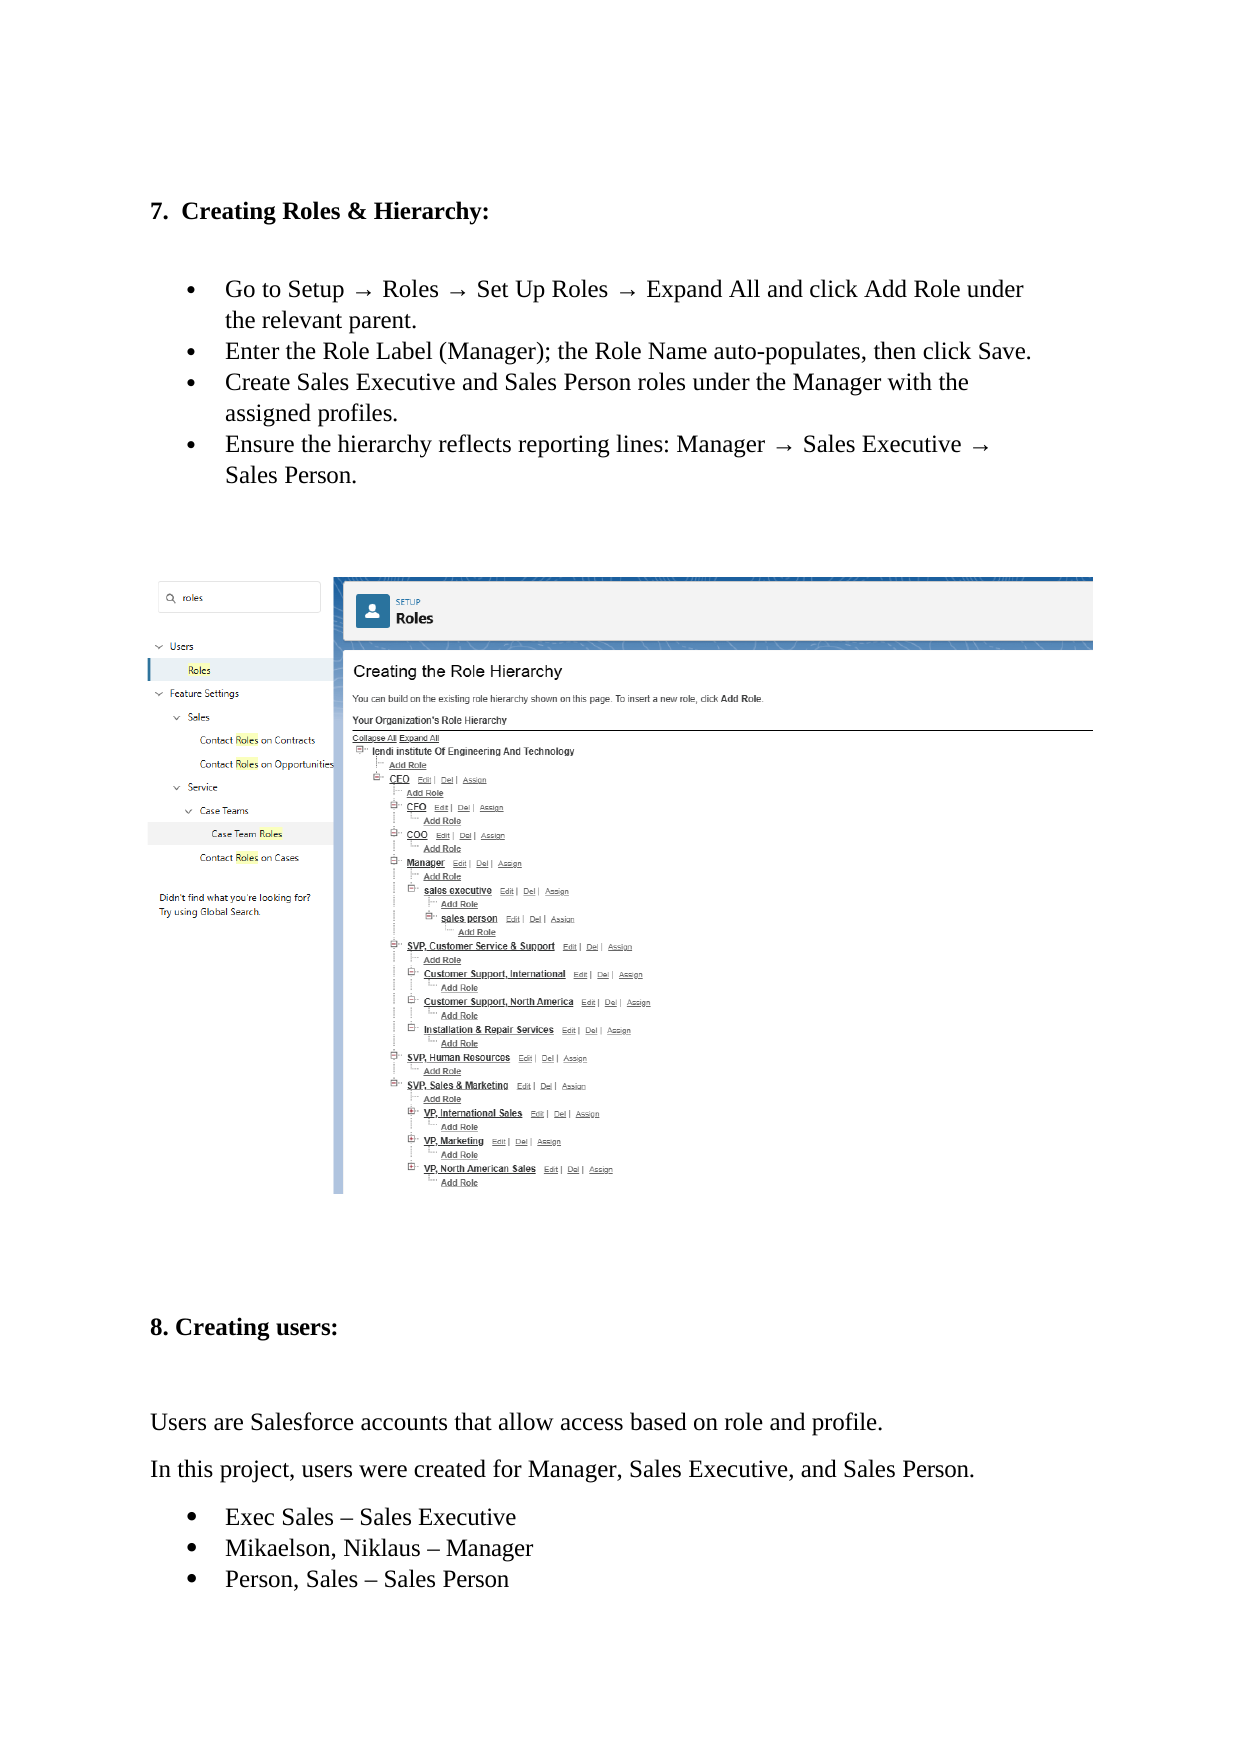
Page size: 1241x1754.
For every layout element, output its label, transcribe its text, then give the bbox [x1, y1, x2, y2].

list Go to Setup → Roles → Set Up Roles → Expand All and click Add Role under the relevant parent. [187, 274, 1058, 334]
text Users are Salesforce accounts that allow access based on role and profile. [150, 1407, 1093, 1435]
list Create Sales Executive and Sales Person roles under the Manager with the assigned profiles. [187, 367, 1061, 427]
list Person, Sales – Sales Person [187, 1564, 1093, 1593]
text In this project, users were created for Manager, Sales Executive, and Sales Person. [150, 1454, 1093, 1483]
list Ensure the hierarchy reflects reporting lines: Manager → Sales Executive → Sales Person. [187, 429, 1052, 489]
picture [147, 577, 1093, 1194]
list Exec Sales – Sales Executive [187, 1502, 1093, 1531]
subtitle Creating users: [150, 1312, 1093, 1341]
subtitle Creating Roles & Hierarchy: [150, 196, 1093, 224]
list Enter the Role Label (Manager); the Role Name auto-populates, then click Save. [187, 337, 1093, 365]
list Mikaelson, Niklaus – Manager [187, 1533, 1093, 1562]
